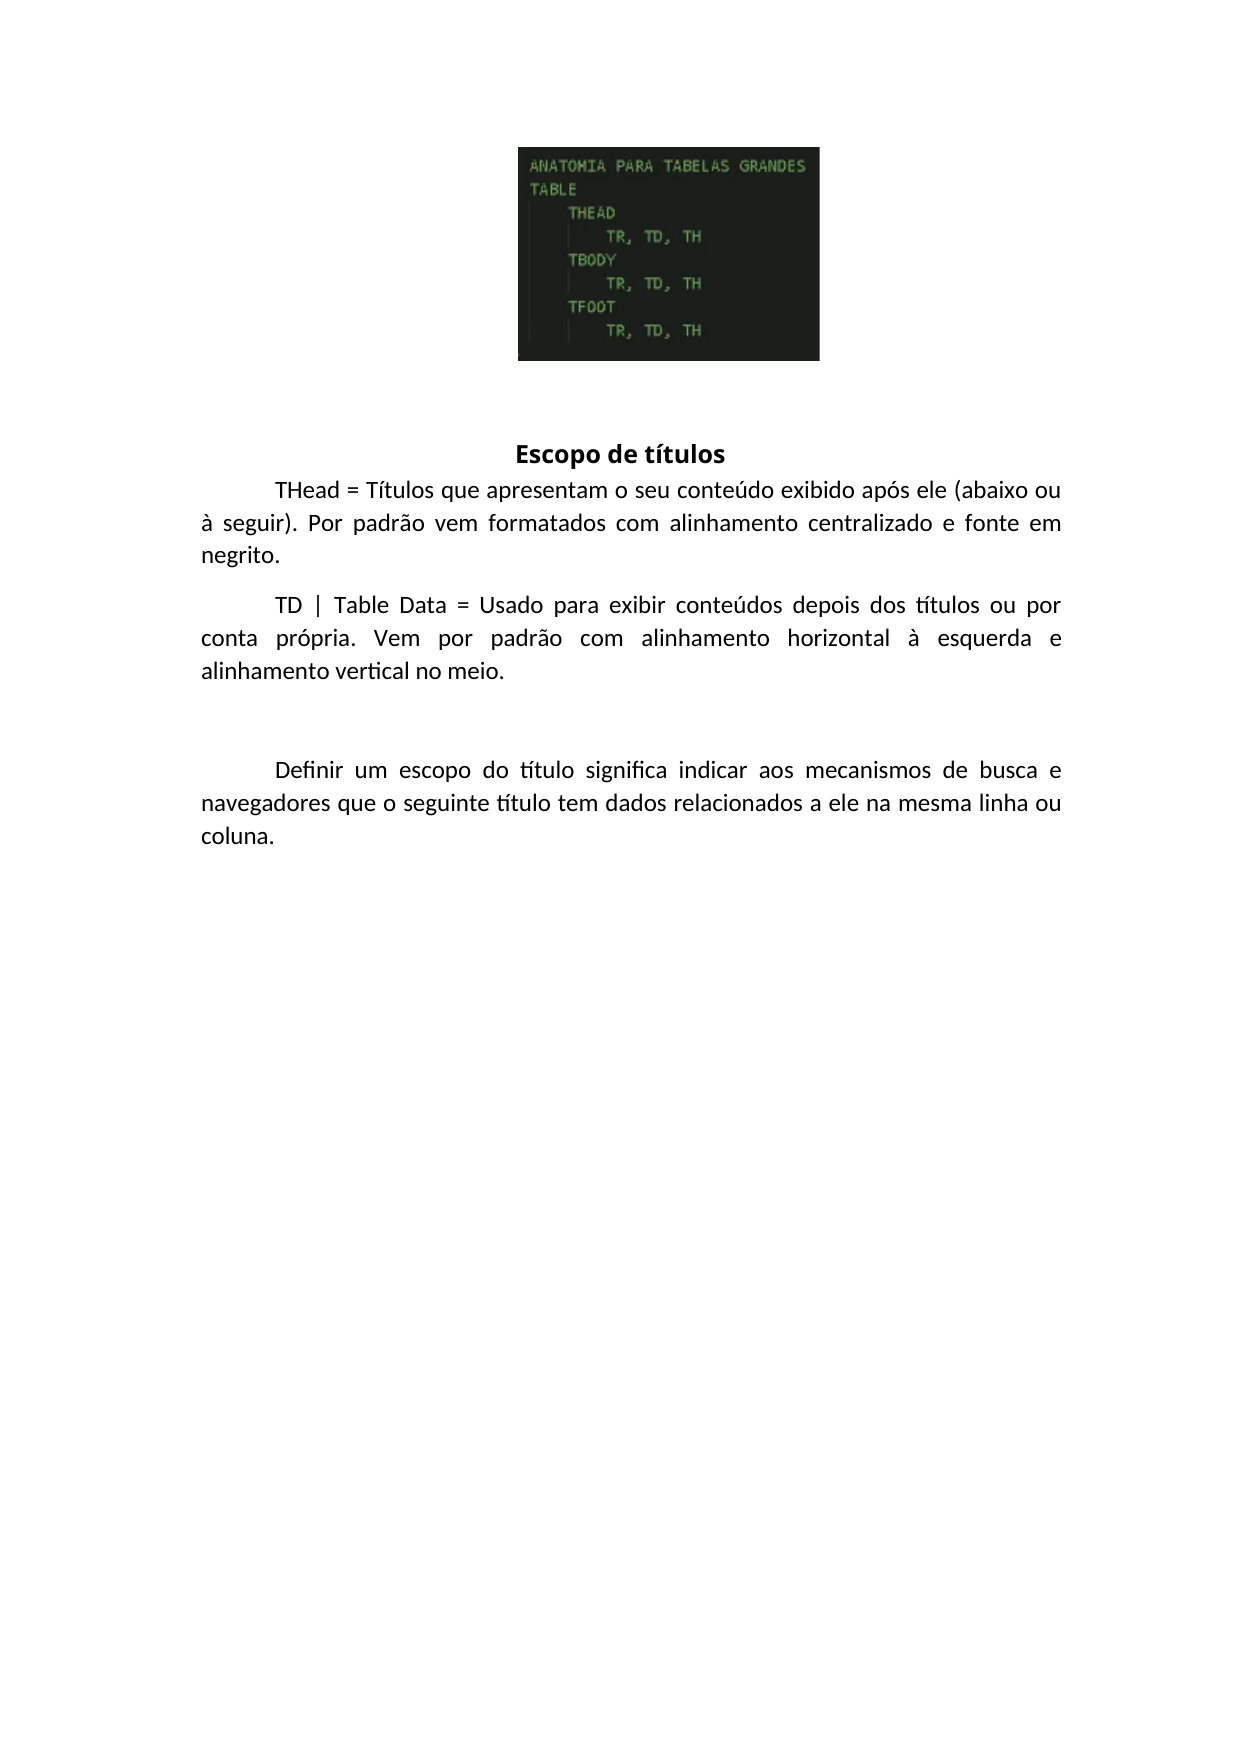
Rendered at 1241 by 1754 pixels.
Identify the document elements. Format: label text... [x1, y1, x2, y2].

picture [518, 147, 820, 361]
text TD | Table Data = Usado para exibir conteúdos depois dos títulos ou por conta própria. Vem por padrão com alinhamento horizontal à esquerda e alinhamento vertical no meio. [201, 589, 1063, 686]
text THead = Títulos que apresentam o seu conteúdo exibido após ele (abaixo ou à seguir). Por padrão vem formatados com alinhamento centralizado e fonte em negrito. [201, 474, 1063, 570]
subtitle Escopo de títulos [177, 437, 1063, 471]
text Definir um escopo do título significa indicar aos mecanismos de busca e navegadores que o seguinte título tem dados relacionados a ele na mesma linha ou coluna. [201, 754, 1063, 851]
